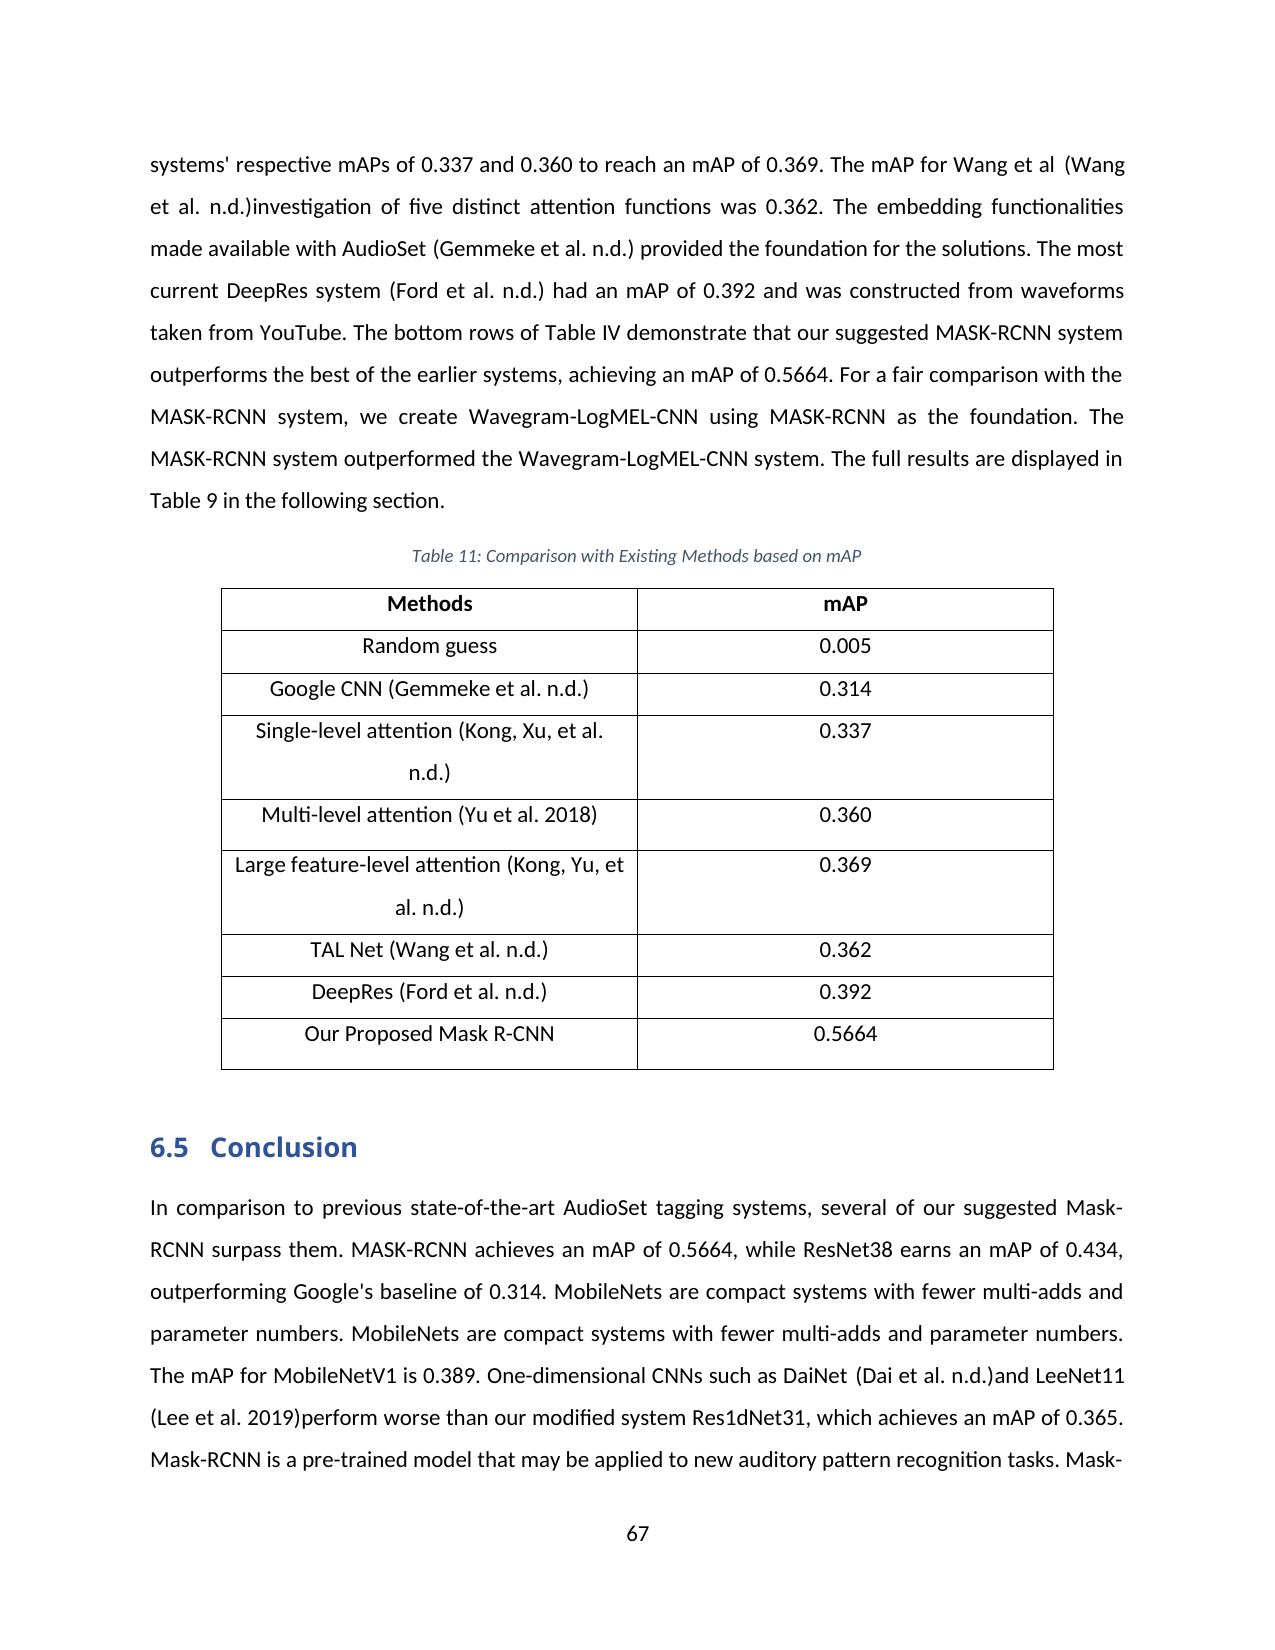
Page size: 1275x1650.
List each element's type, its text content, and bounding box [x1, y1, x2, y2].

table_cell Random guess [222, 631, 637, 673]
table_cell 0.360 [638, 800, 1053, 849]
table_header Methods [222, 589, 637, 630]
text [150, 1193, 1125, 1473]
table_cell 0.314 [638, 674, 1053, 715]
table_cell Single-level attention (Kong, Xu, et al. n.d.) [222, 716, 637, 799]
table_cell TAL Net (Wang et al. n.d.) [222, 935, 637, 976]
table_cell 0.362 [638, 935, 1053, 976]
table_cell 0.005 [638, 631, 1053, 673]
table_cell 0.337 [638, 716, 1053, 799]
table_cell Multi-level attention (Yu et al. 2018) [222, 800, 637, 849]
subtitle Conclusion [150, 1128, 1125, 1165]
table_cell DeepRes (Ford et al. n.d.) [222, 977, 637, 1018]
table_cell Google CNN (Gemmeke et al. n.d.) [222, 674, 637, 715]
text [150, 150, 1125, 514]
table_cell 0.392 [638, 977, 1053, 1018]
table_cell 0.369 [638, 851, 1053, 934]
table_cell Our Proposed Mask R-CNN [222, 1019, 637, 1069]
table_header mAP [638, 589, 1053, 630]
table_cell Large feature-level attention (Kong, Yu, et al. n.d.) [222, 851, 637, 934]
table_cell 0.5664 [638, 1019, 1053, 1069]
